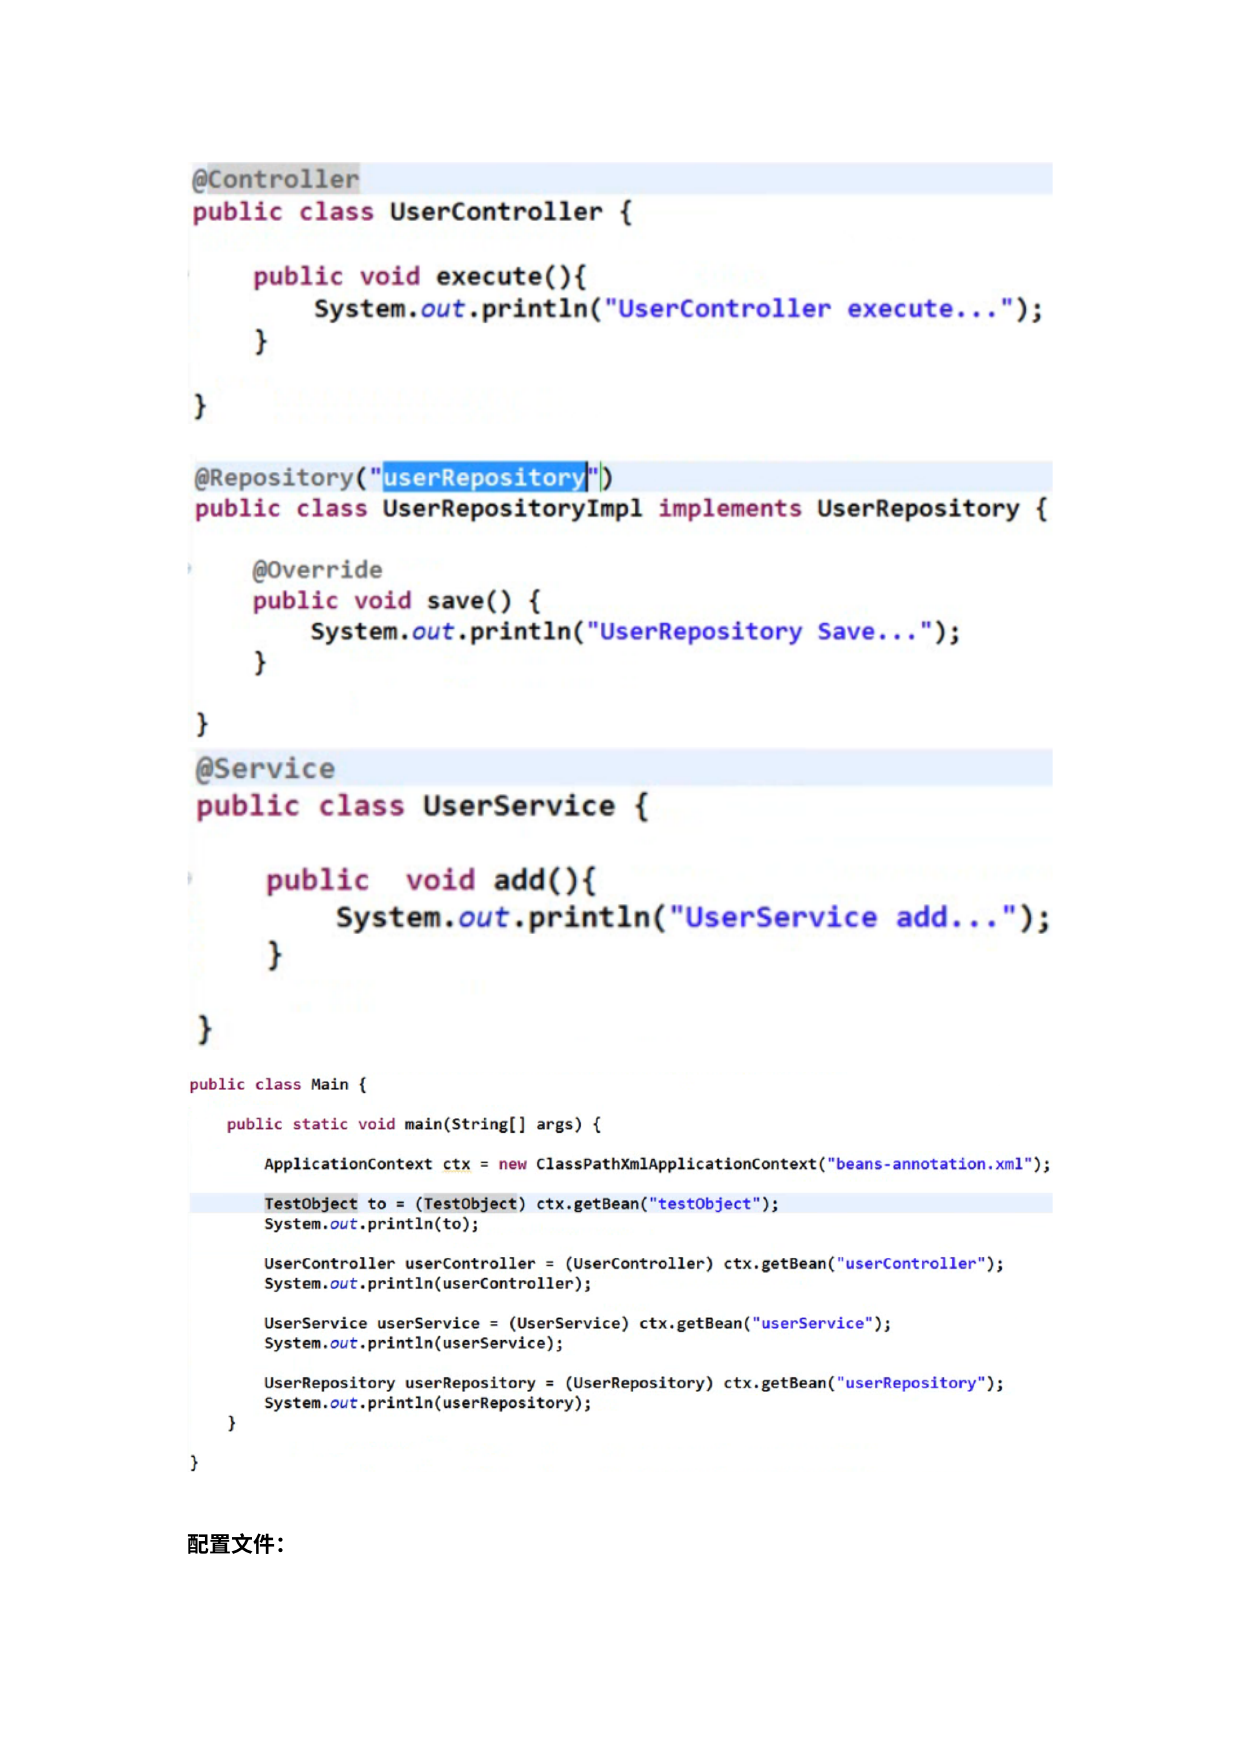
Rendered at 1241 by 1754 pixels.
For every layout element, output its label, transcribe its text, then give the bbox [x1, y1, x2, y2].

picture [187, 747, 1053, 1050]
picture [187, 162, 1053, 424]
text 配置文件： [187, 1527, 1053, 1559]
picture [187, 454, 1053, 742]
picture [187, 1072, 1053, 1472]
